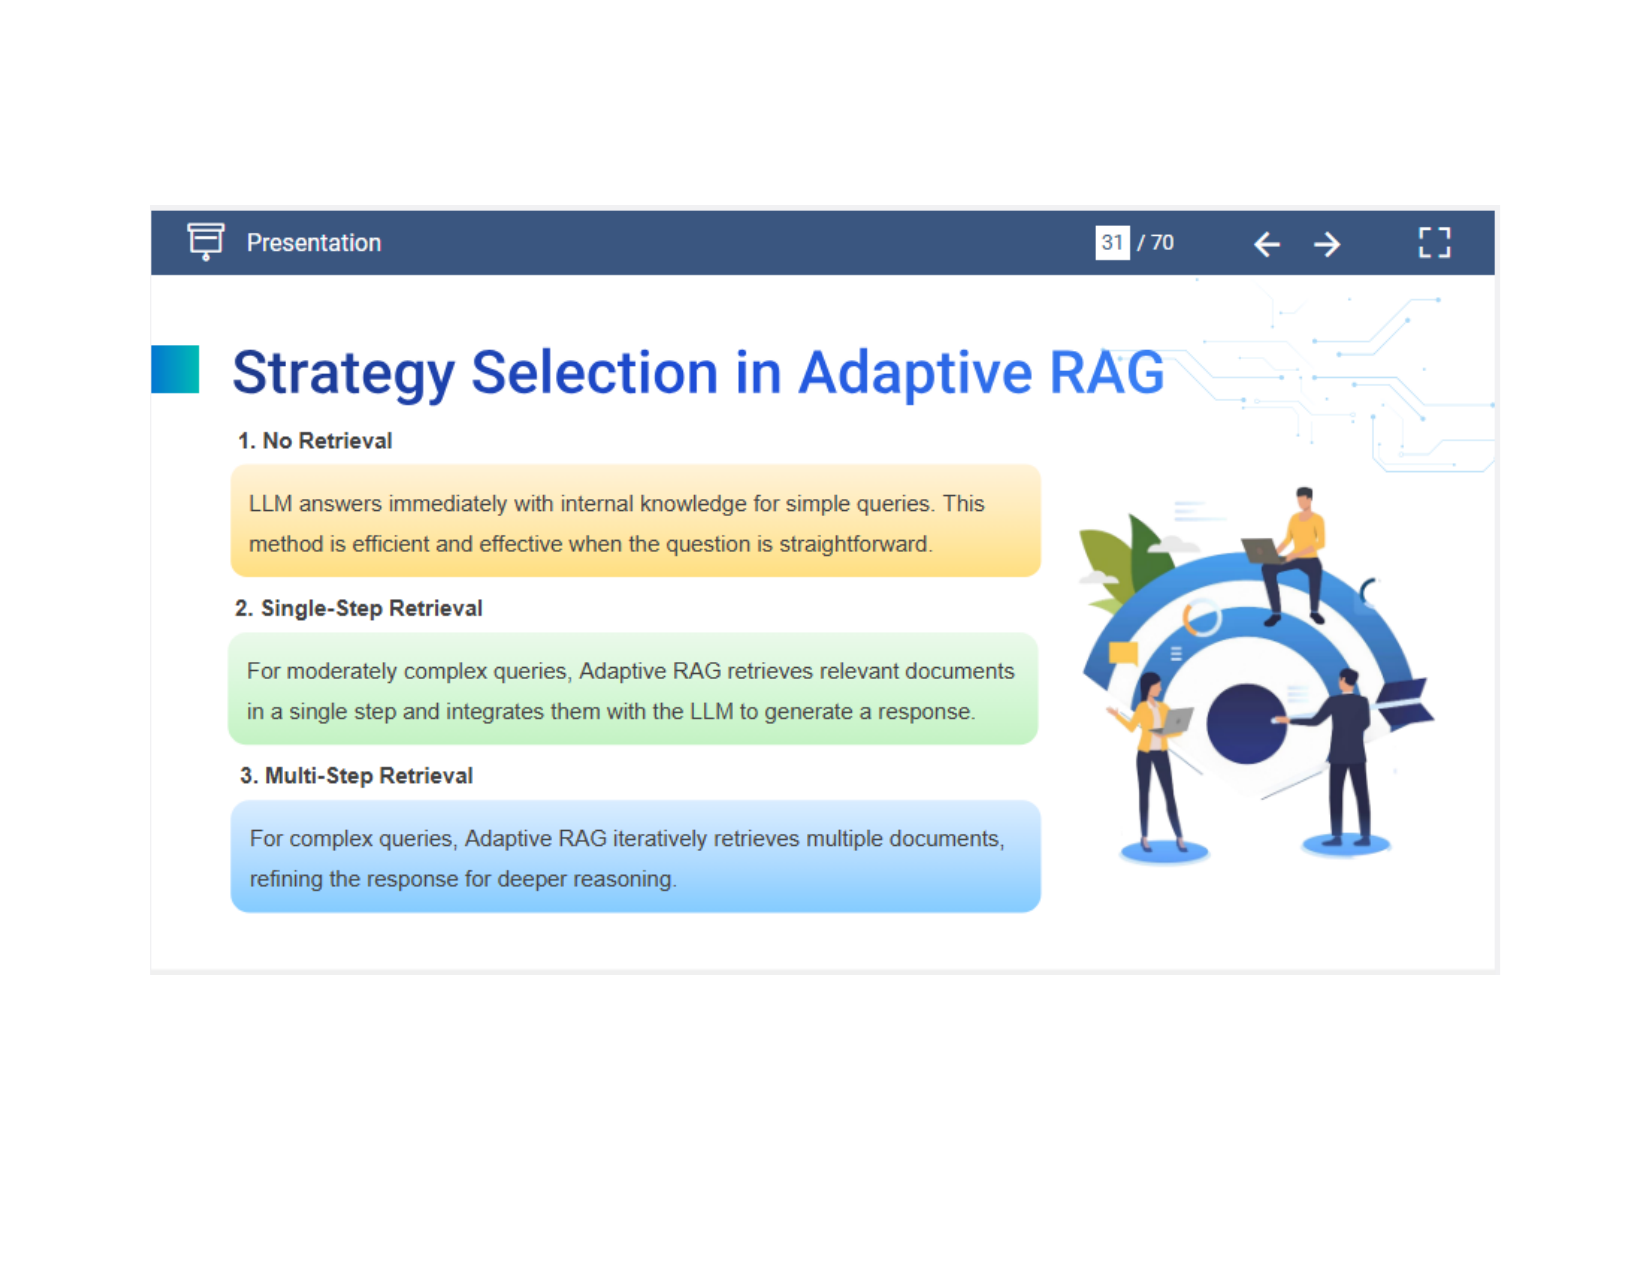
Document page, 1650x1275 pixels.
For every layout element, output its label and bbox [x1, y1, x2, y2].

picture [150, 205, 1500, 975]
